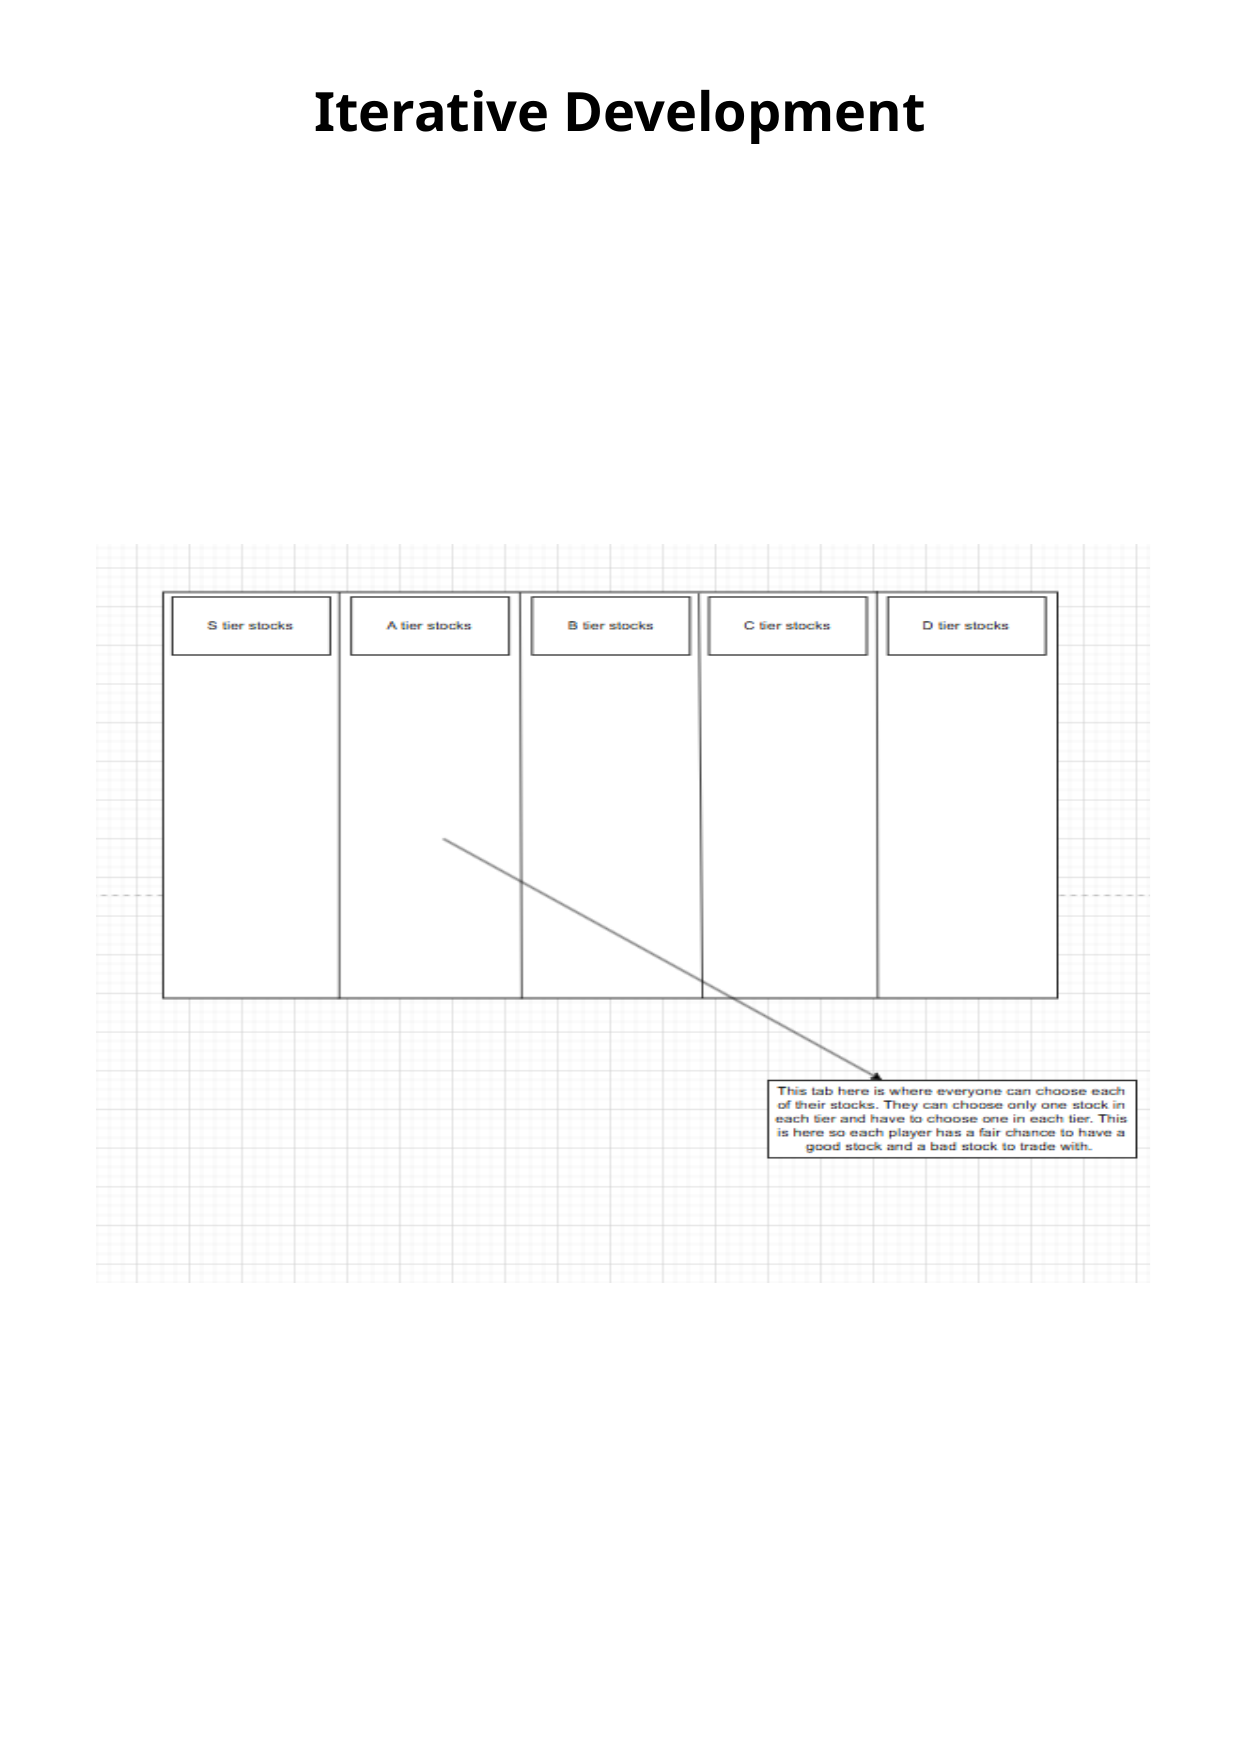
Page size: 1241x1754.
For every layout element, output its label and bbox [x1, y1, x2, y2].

picture [96, 544, 1151, 1283]
